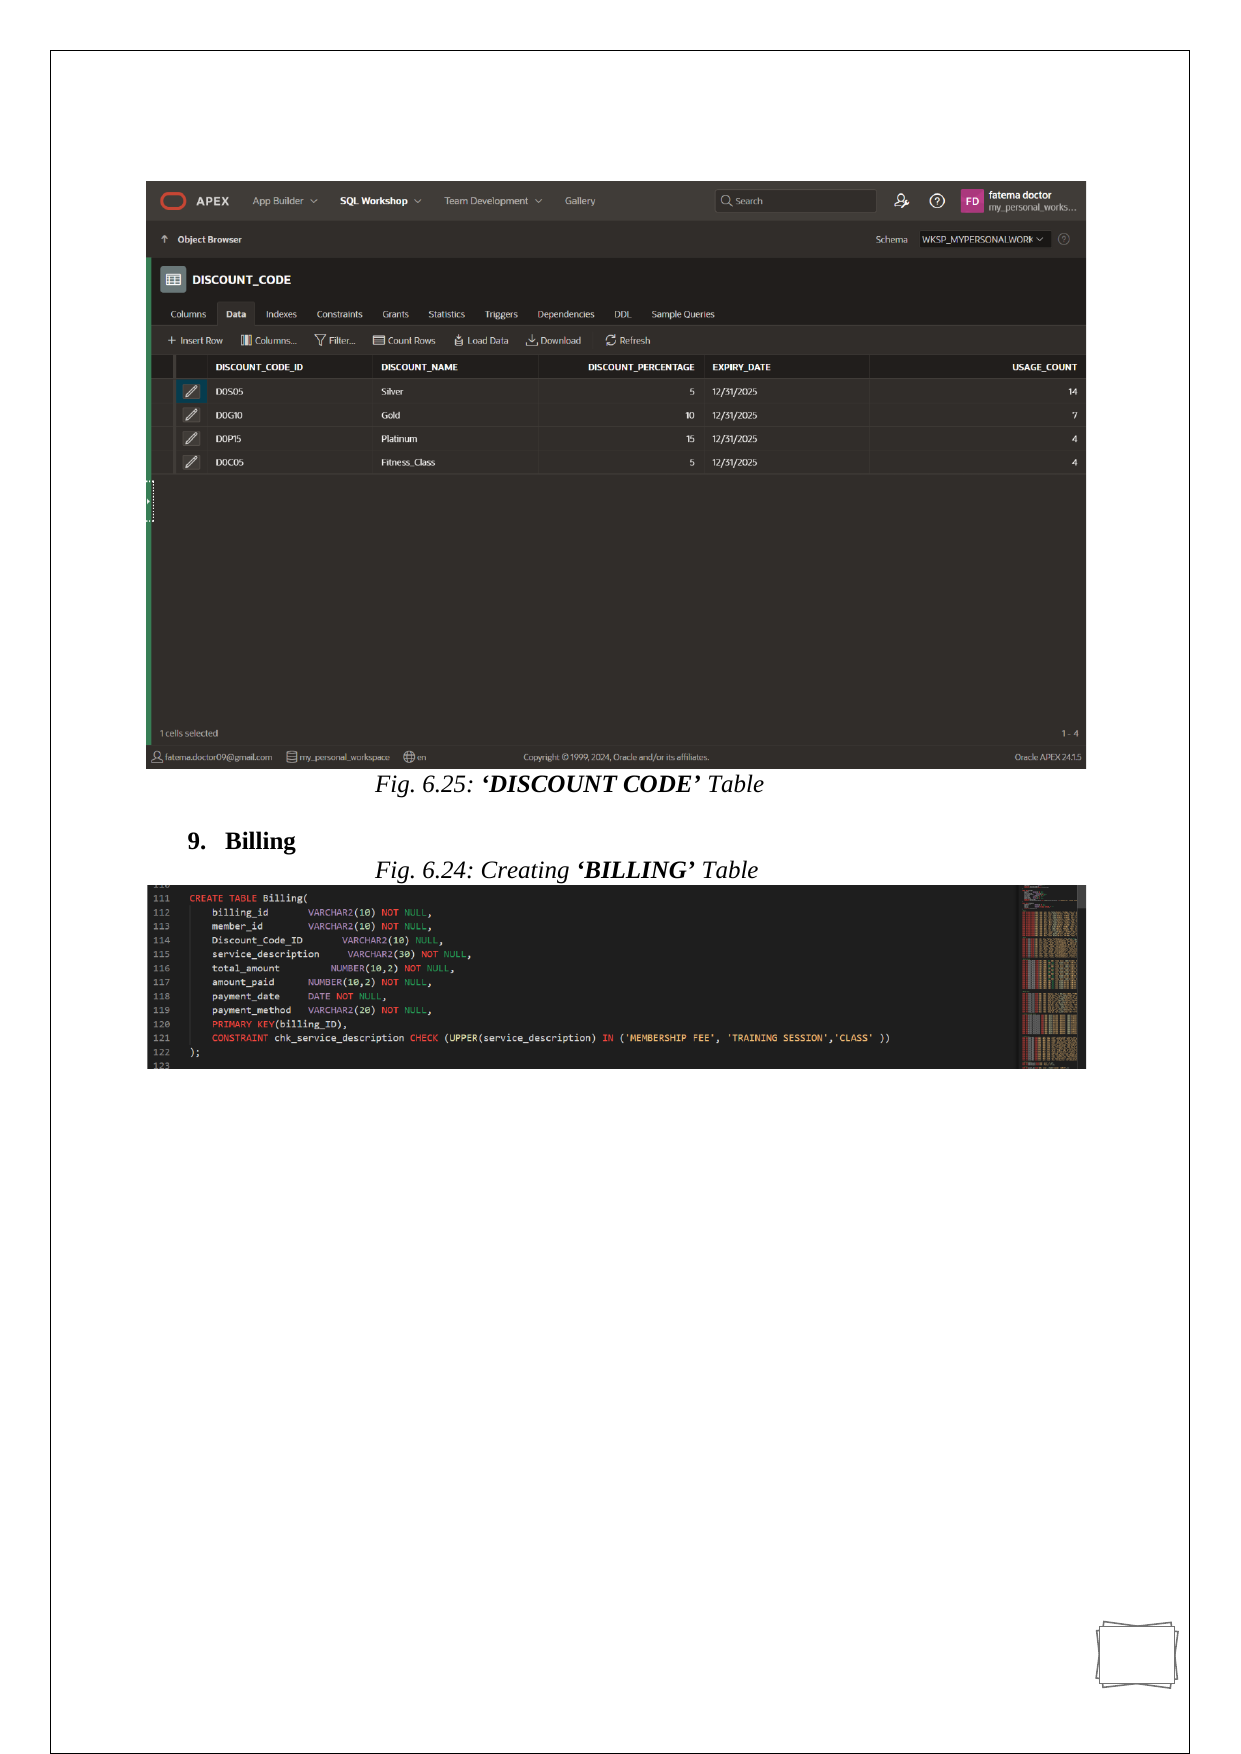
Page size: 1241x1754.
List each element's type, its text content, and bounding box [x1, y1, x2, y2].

list Fig. 6.24: Creating ‘BILLING’ Table [300, 855, 1090, 884]
picture [146, 181, 1087, 769]
list Billing [187, 826, 1090, 855]
picture [147, 885, 1087, 1069]
